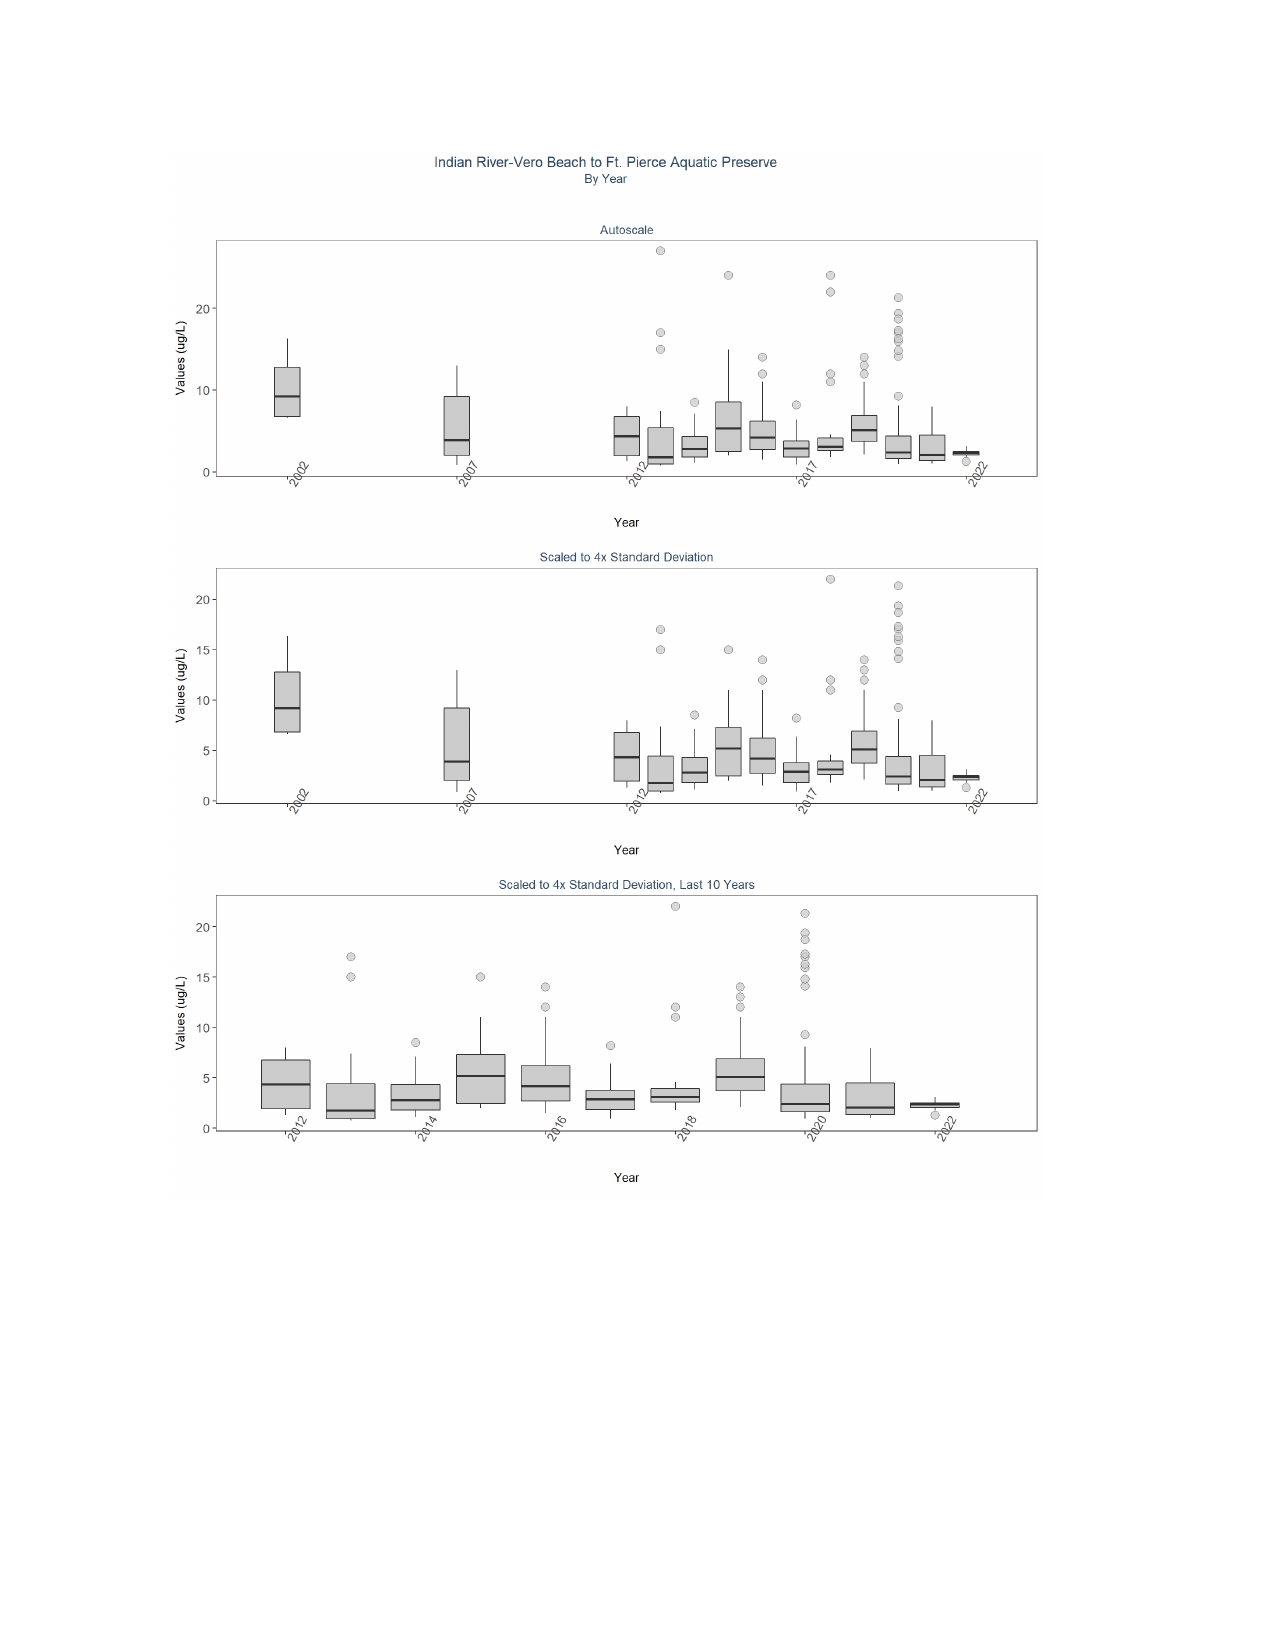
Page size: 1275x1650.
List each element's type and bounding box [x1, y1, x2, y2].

picture [168, 150, 1044, 1200]
